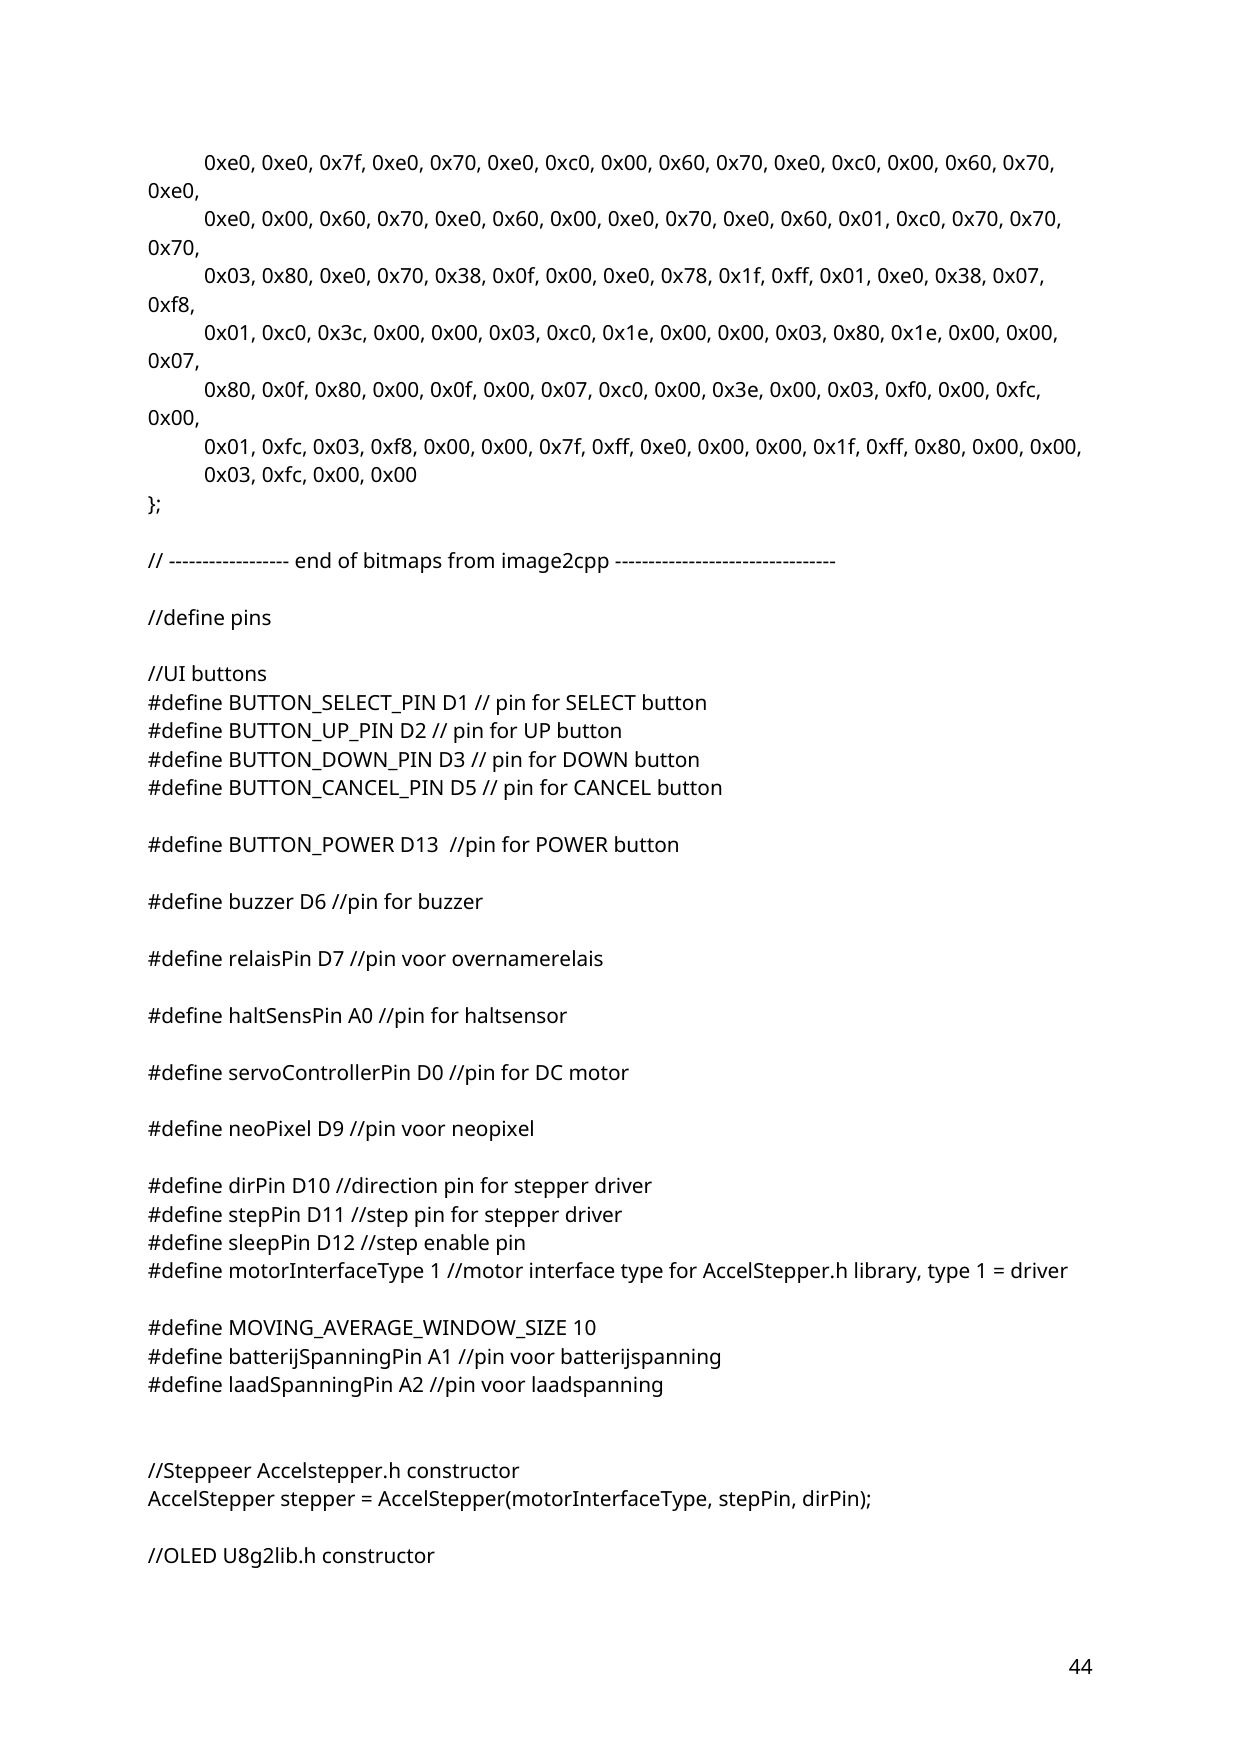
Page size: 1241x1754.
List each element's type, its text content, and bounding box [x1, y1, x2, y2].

text #define neoPixel D9 //pin voor neopixel [148, 1114, 1093, 1143]
text #define BUTTON_POWER D13 //pin for POWER button [148, 830, 1093, 858]
text }; [148, 489, 1093, 517]
text 0x01, 0xfc, 0x03, 0xf8, 0x00, 0x00, 0x7f, 0xff, 0xe0, 0x00, 0x00, 0x1f, 0xff, 0x80, 0x00, 0x00, [148, 432, 1093, 460]
text #define BUTTON_DOWN_PIN D3 // pin for DOWN button [148, 745, 1093, 773]
text #define stepPin D11 //step pin for stepper driver [148, 1200, 1093, 1228]
text 0x01, 0xc0, 0x3c, 0x00, 0x00, 0x03, 0xc0, 0x1e, 0x00, 0x00, 0x03, 0x80, 0x1e, 0x00, 0x00, 0x07, [148, 318, 1093, 375]
text #define laadSpanningPin A2 //pin voor laadspanning [148, 1370, 1093, 1399]
text #define MOVING_AVERAGE_WINDOW_SIZE 10 [148, 1313, 1093, 1342]
text //Steppeer Accelstepper.h constructor [148, 1456, 1093, 1484]
text #define relaisPin D7 //pin voor overnamerelais [148, 944, 1093, 972]
text #define BUTTON_SELECT_PIN D1 // pin for SELECT button [148, 688, 1093, 716]
text #define dirPin D10 //direction pin for stepper driver [148, 1171, 1093, 1200]
text 0xe0, 0xe0, 0x7f, 0xe0, 0x70, 0xe0, 0xc0, 0x00, 0x60, 0x70, 0xe0, 0xc0, 0x00, 0x60, 0x70, 0xe0, [148, 148, 1093, 204]
text #define batterijSpanningPin A1 //pin voor batterijspanning [148, 1342, 1093, 1370]
text #define BUTTON_CANCEL_PIN D5 // pin for CANCEL button [148, 773, 1093, 802]
text 0x03, 0x80, 0xe0, 0x70, 0x38, 0x0f, 0x00, 0xe0, 0x78, 0x1f, 0xff, 0x01, 0xe0, 0x38, 0x07, 0xf8, [148, 261, 1093, 318]
text //define pins [148, 603, 1093, 631]
text 0x80, 0x0f, 0x80, 0x00, 0x0f, 0x00, 0x07, 0xc0, 0x00, 0x3e, 0x00, 0x03, 0xf0, 0x00, 0xfc, 0x00, [148, 375, 1093, 432]
text #define haltSensPin A0 //pin for haltsensor [148, 1001, 1093, 1029]
text // ------------------ end of bitmaps from image2cpp --------------------------------- [148, 546, 1093, 574]
text #define buzzer D6 //pin for buzzer [148, 887, 1093, 915]
text //UI buttons [148, 659, 1093, 688]
text //OLED U8g2lib.h constructor [148, 1541, 1093, 1569]
text #define BUTTON_UP_PIN D2 // pin for UP button [148, 716, 1093, 745]
text 0x03, 0xfc, 0x00, 0x00 [148, 460, 1093, 489]
text #define sleepPin D12 //step enable pin [148, 1228, 1093, 1257]
text AccelStepper stepper = AccelStepper(motorInterfaceType, stepPin, dirPin); [148, 1484, 1093, 1513]
text #define servoControllerPin D0 //pin for DC motor [148, 1058, 1093, 1086]
text 0xe0, 0x00, 0x60, 0x70, 0xe0, 0x60, 0x00, 0xe0, 0x70, 0xe0, 0x60, 0x01, 0xc0, 0x70, 0x70, 0x70, [148, 204, 1093, 261]
text #define motorInterfaceType 1 //motor interface type for AccelStepper.h library, type 1 = driver [148, 1257, 1093, 1285]
